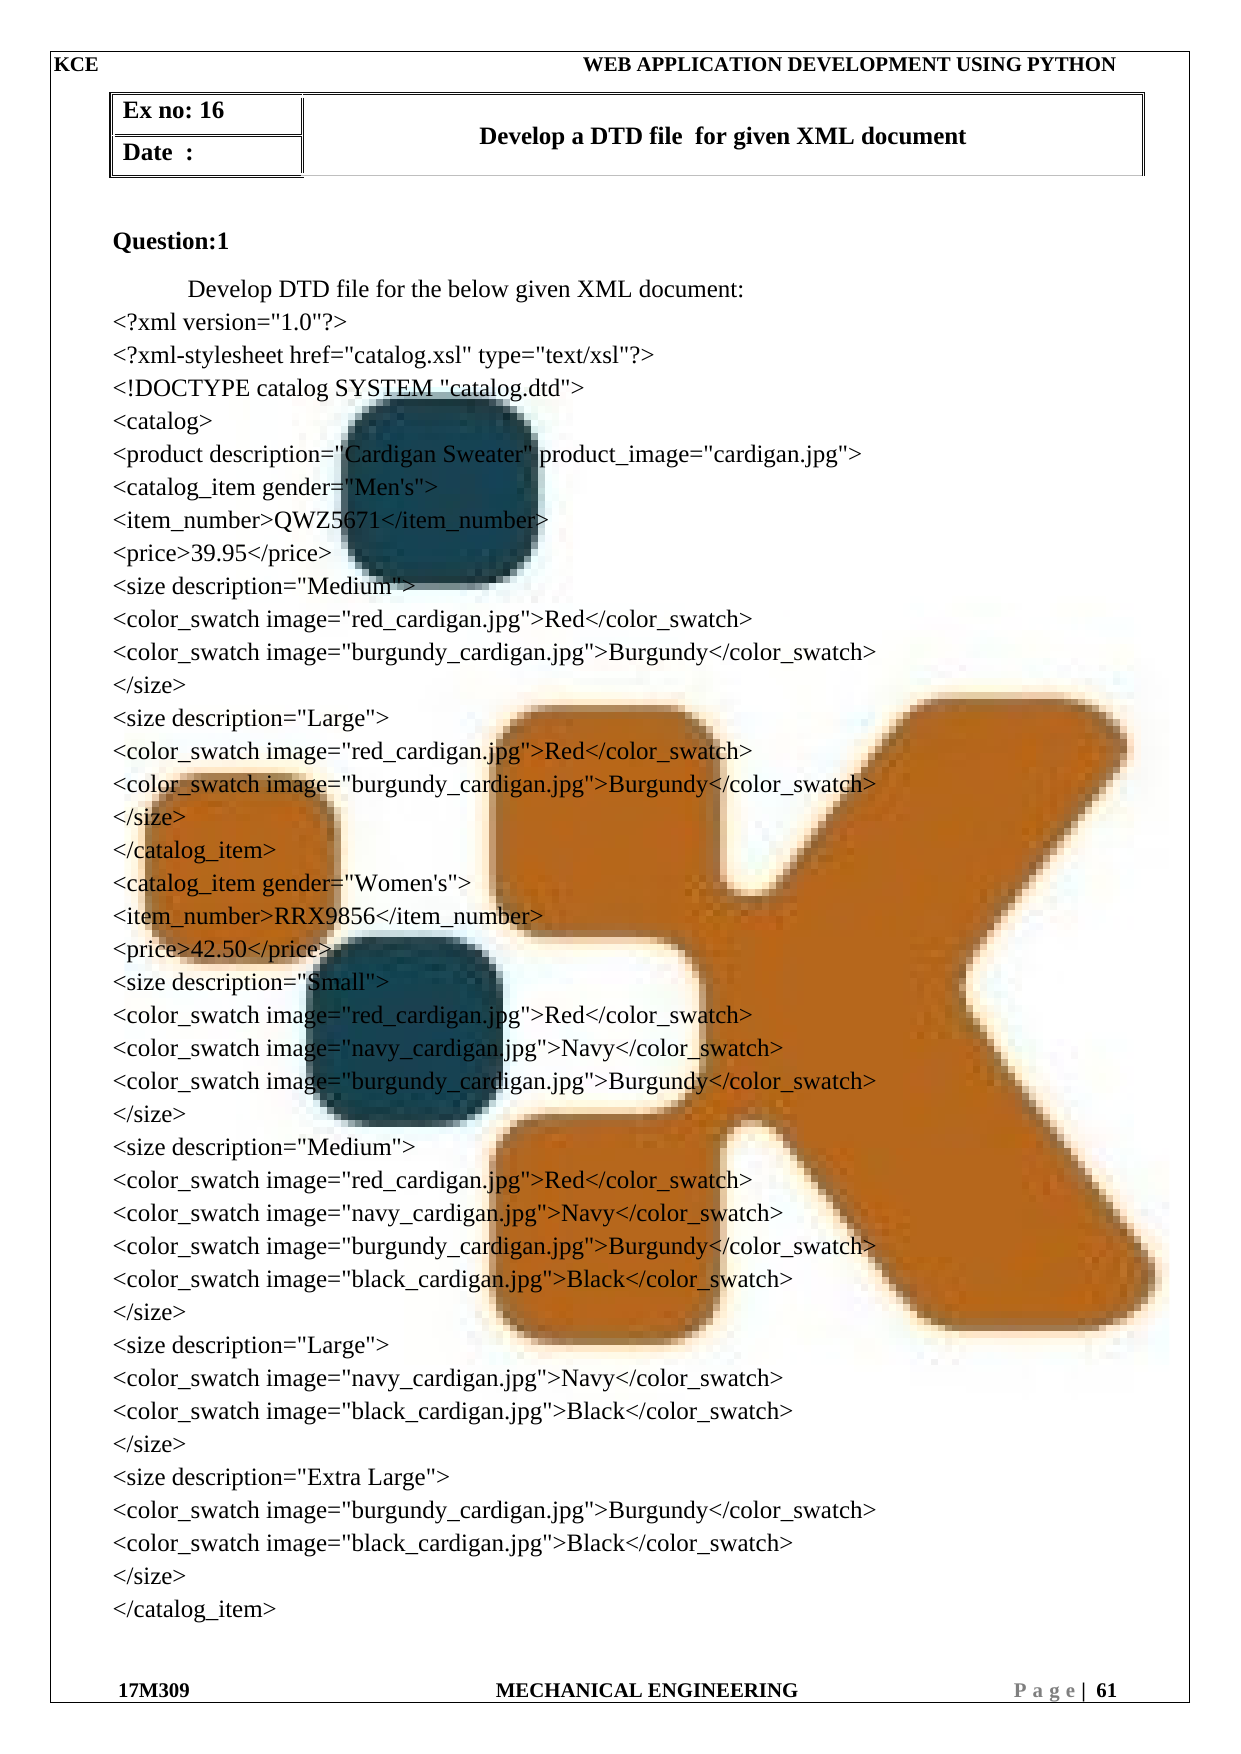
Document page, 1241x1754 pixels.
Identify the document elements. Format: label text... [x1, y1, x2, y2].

table_header Develop a DTD file for given XML document [302, 95, 1142, 175]
table_header Ex no: 16 [113, 95, 302, 134]
text Question:1 [112, 226, 1181, 255]
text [112, 274, 1181, 1623]
table_cell Date : [113, 134, 302, 175]
